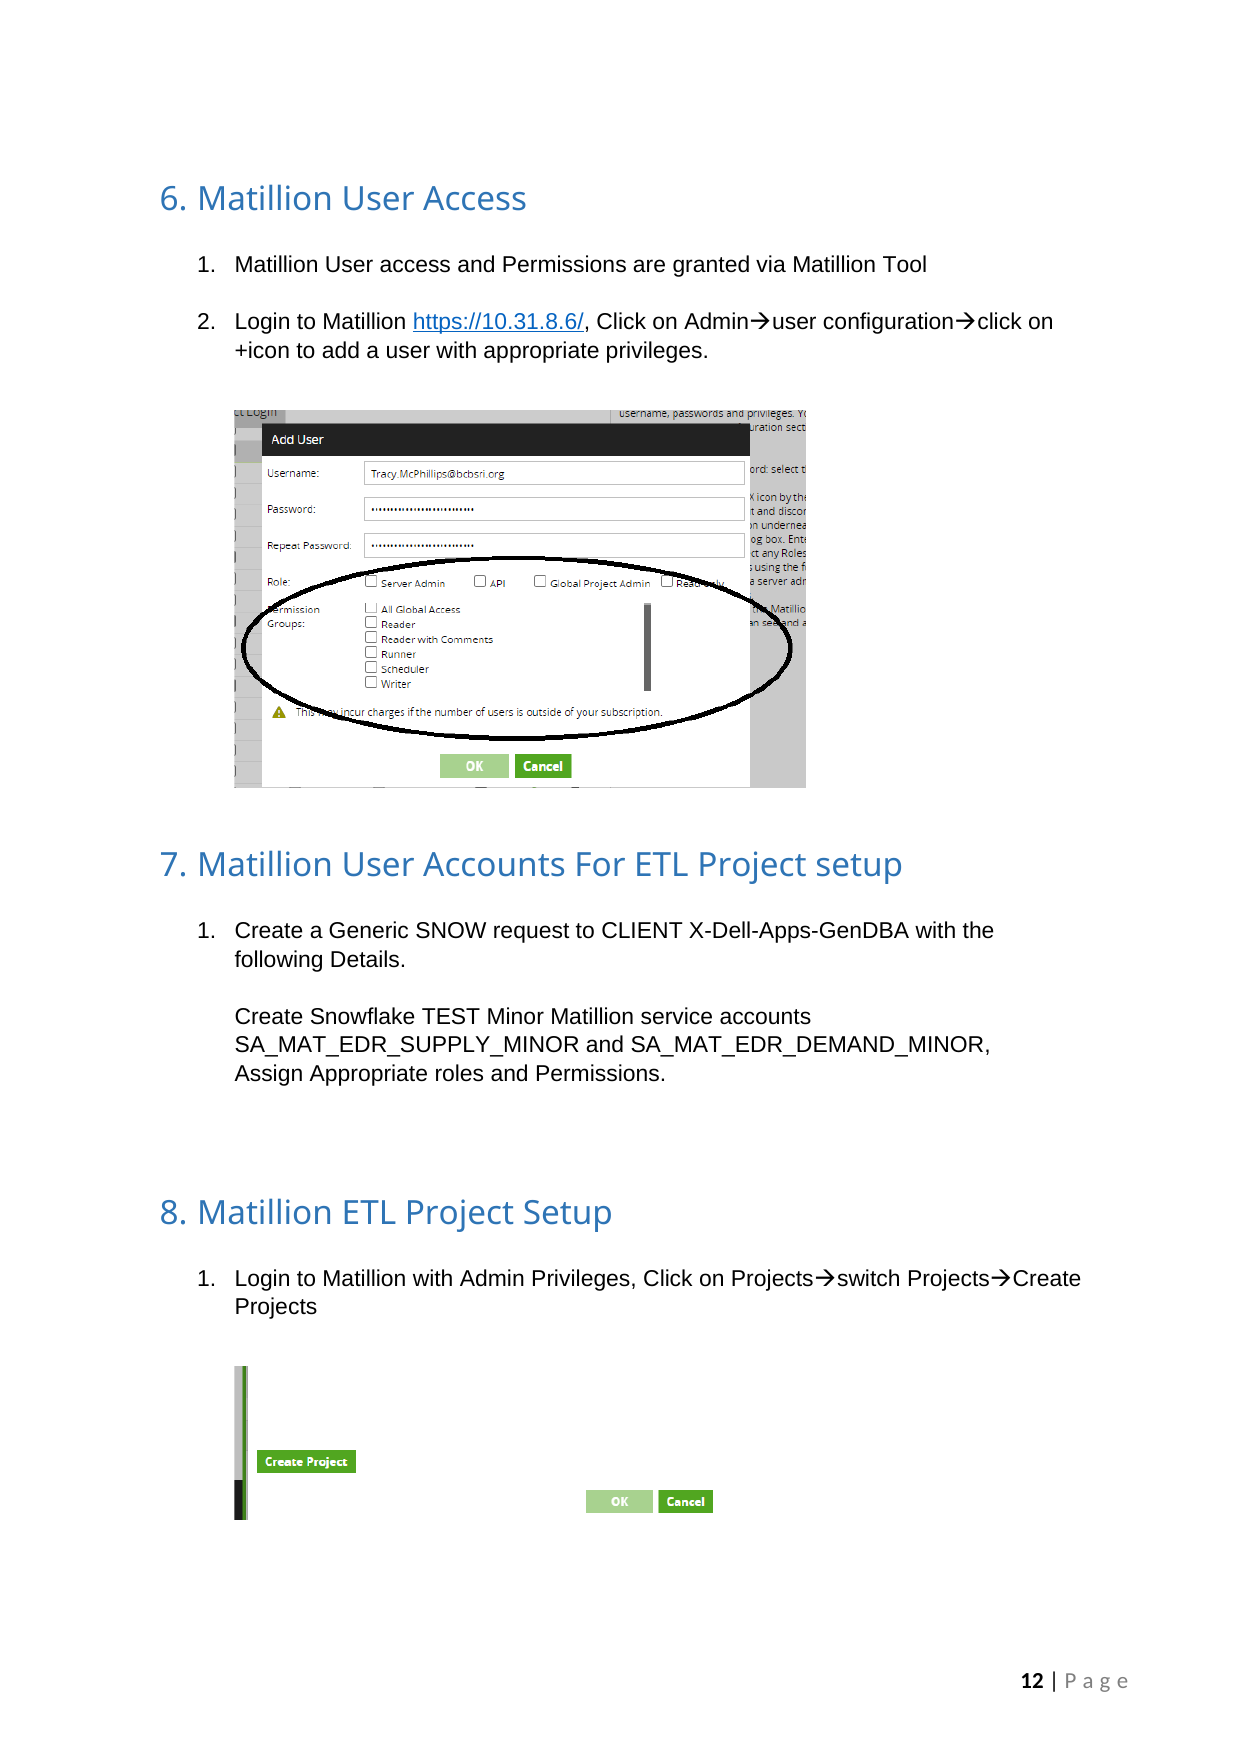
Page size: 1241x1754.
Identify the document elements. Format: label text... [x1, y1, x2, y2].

subtitle Matillion User Access [159, 175, 1073, 220]
subtitle Matillion User Accounts For ETL Project setup [159, 841, 1073, 886]
list Login to Matillion https://10.31.8.6/, Click on Adminuser configurationclick on +icon to add a user with appropriate privileges. [197, 308, 1090, 363]
subtitle Matillion ETL Project Setup [159, 1189, 1073, 1234]
picture [234, 1366, 733, 1520]
list Create a Generic SNOW request to CLIENT X-Dell-Apps-GenDBA with the following Details. [197, 917, 1090, 972]
list Assign Appropriate roles and Permissions. [234, 1059, 1090, 1086]
list Login to Matillion with Admin Privileges, Click on Projectsswitch ProjectsCreate Projects [197, 1265, 1090, 1319]
list Matillion User access and Permissions are granted via Matillion Tool [197, 251, 1090, 278]
picture [234, 410, 806, 788]
list Create Snowflake TEST Minor Matillion service accounts SA_MAT_EDR_SUPPLY_MINOR and SA_MAT_EDR_DEMAND_MINOR, [234, 1003, 1090, 1057]
